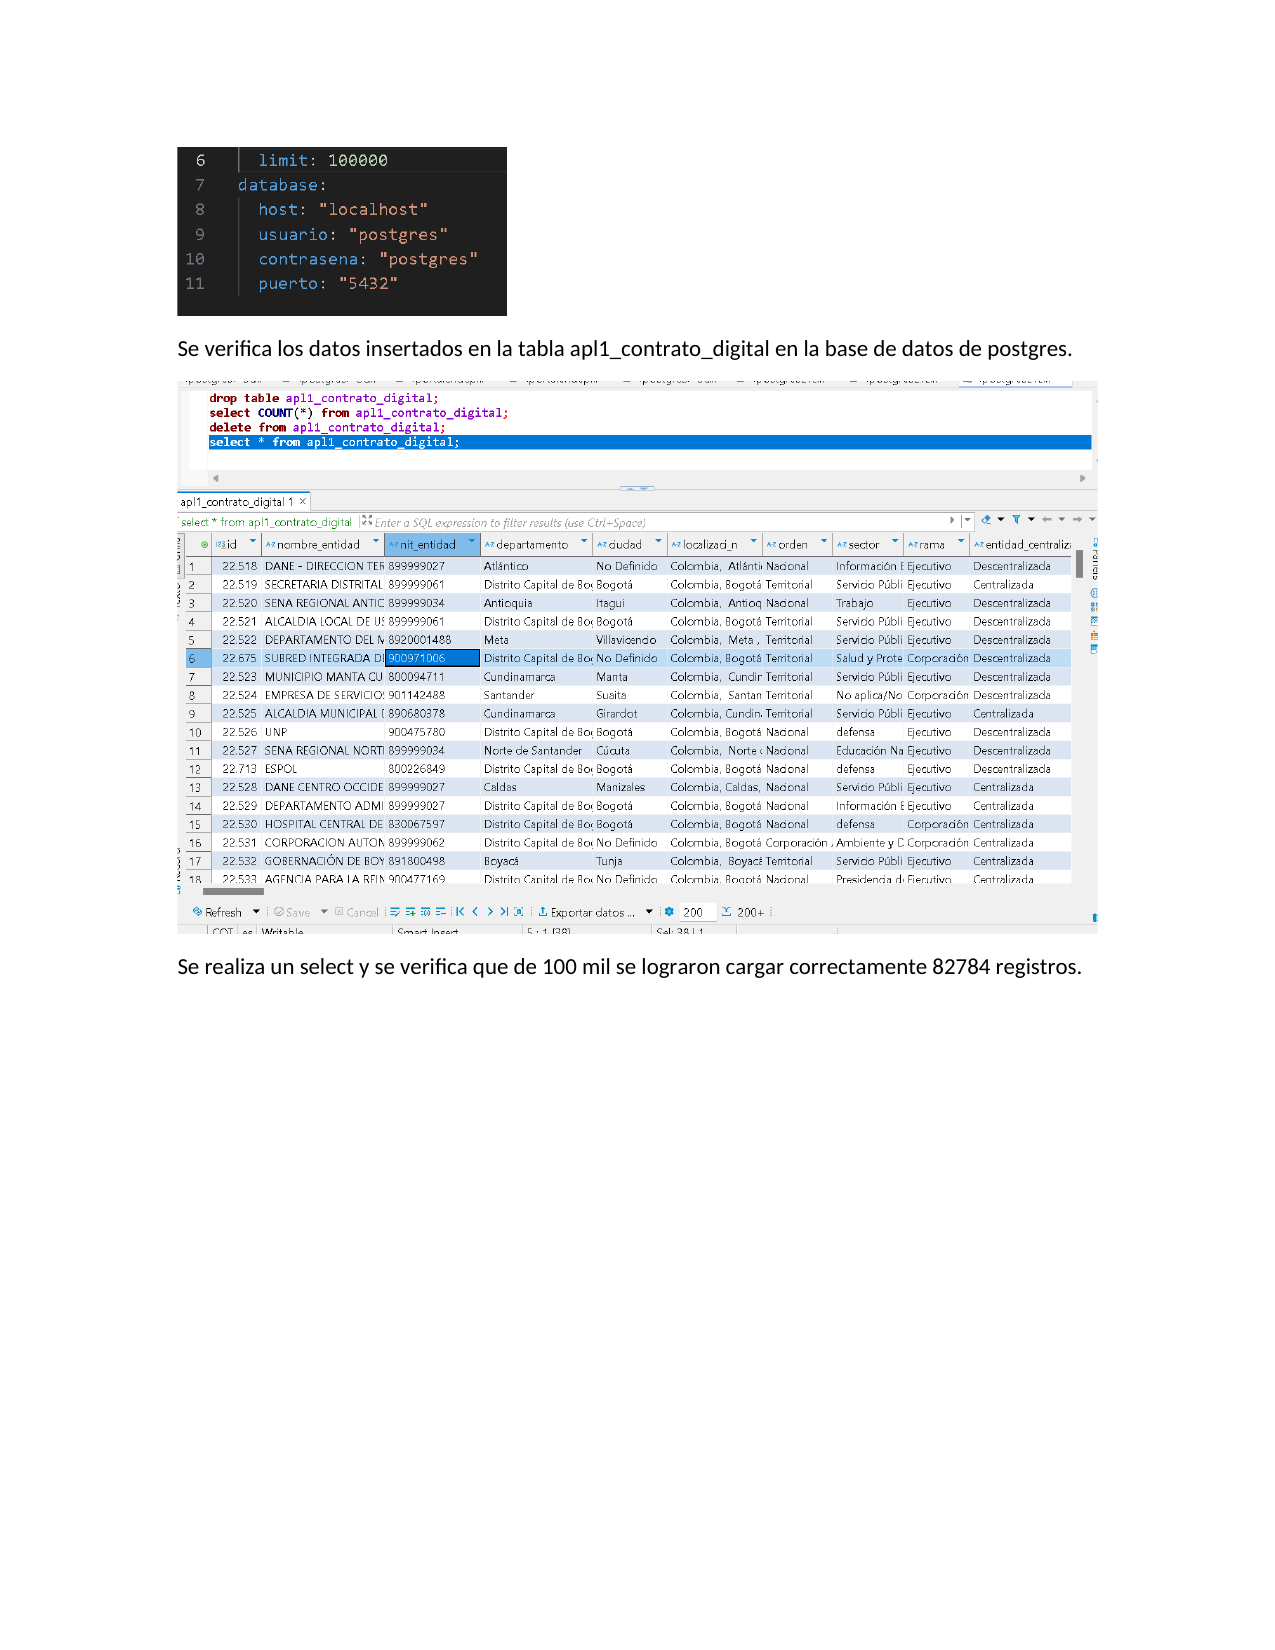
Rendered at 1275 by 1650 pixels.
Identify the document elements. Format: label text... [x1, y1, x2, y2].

picture [177, 147, 507, 316]
picture [177, 381, 1098, 934]
text Se verifica los datos insertados en la tabla apl1_contrato_digital en la base de datos de postgres. [177, 334, 1098, 362]
text Se realiza un select y se verifica que de 100 mil se lograron cargar correctamente 82784 registros. [177, 952, 1098, 980]
